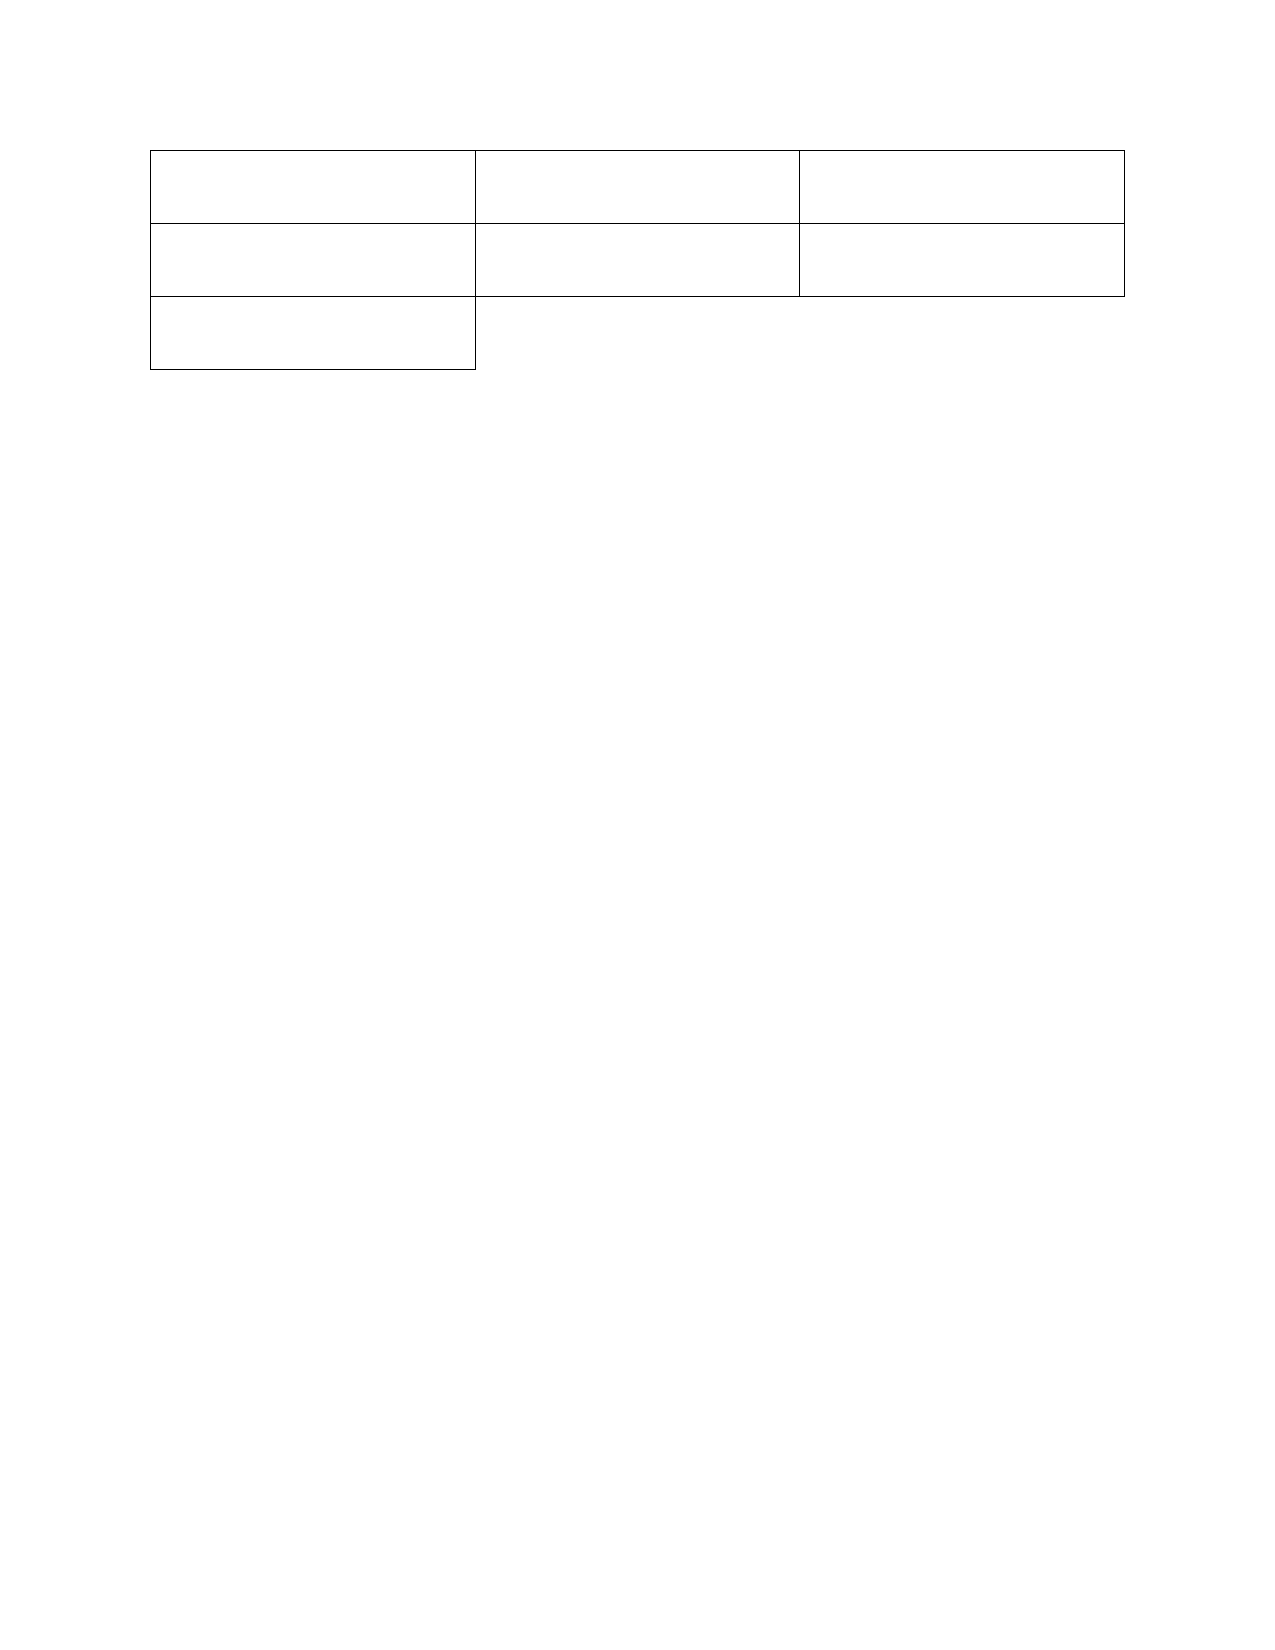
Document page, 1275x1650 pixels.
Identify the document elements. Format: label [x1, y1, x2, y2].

table_cell [151, 224, 475, 296]
table_cell [476, 224, 799, 296]
table_cell [151, 297, 475, 369]
table_cell [800, 224, 1124, 296]
table_cell [800, 151, 1124, 223]
table_cell [476, 151, 799, 223]
table_cell [151, 151, 475, 223]
